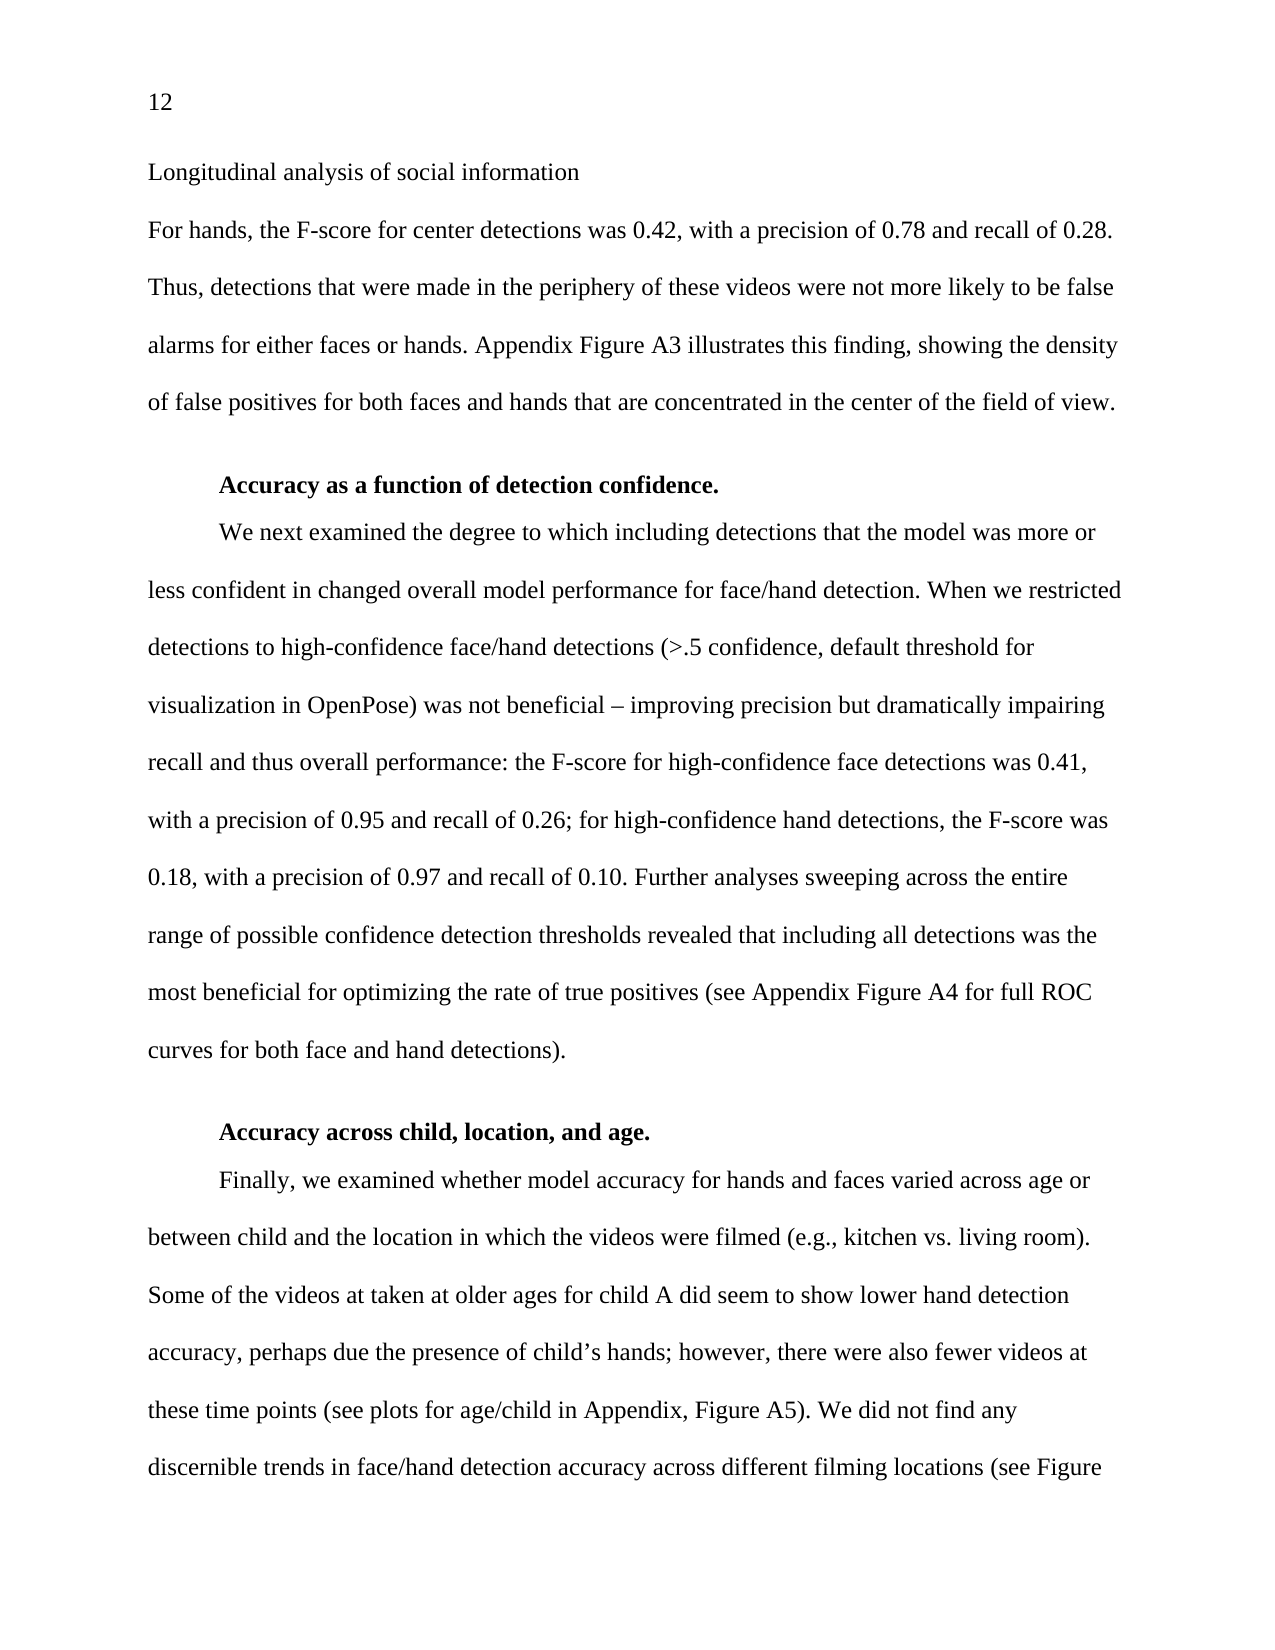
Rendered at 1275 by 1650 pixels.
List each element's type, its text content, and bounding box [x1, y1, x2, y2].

subtitle Accuracy across child, location, and age. [148, 1117, 1127, 1146]
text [148, 215, 1127, 416]
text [148, 1165, 1127, 1481]
subtitle Accuracy as a function of detection confidence. [148, 470, 1127, 499]
text We next examined the degree to which including detections that the model was more or less confident in changed overall model performance for face/hand detection. When we restricted detections to high-confidence face/hand detections (>.5 confidence, default threshold for visualization in OpenPose) was not beneficial – improving precision but dramatically impairing recall and thus overall performance: the F-score for high-confidence face detections was 0.41, with a precision of 0.95 and recall of 0.26; for high-confidence hand detections, the F-score was 0.18, with a precision of 0.97 and recall of 0.10. Further analyses sweeping across the entire range of possible confidence detection thresholds revealed that including all detections was the most beneficial for optimizing the rate of true positives (see Appendix Figure A4 for full ROC curves for both face and hand detections). [148, 517, 1127, 1064]
